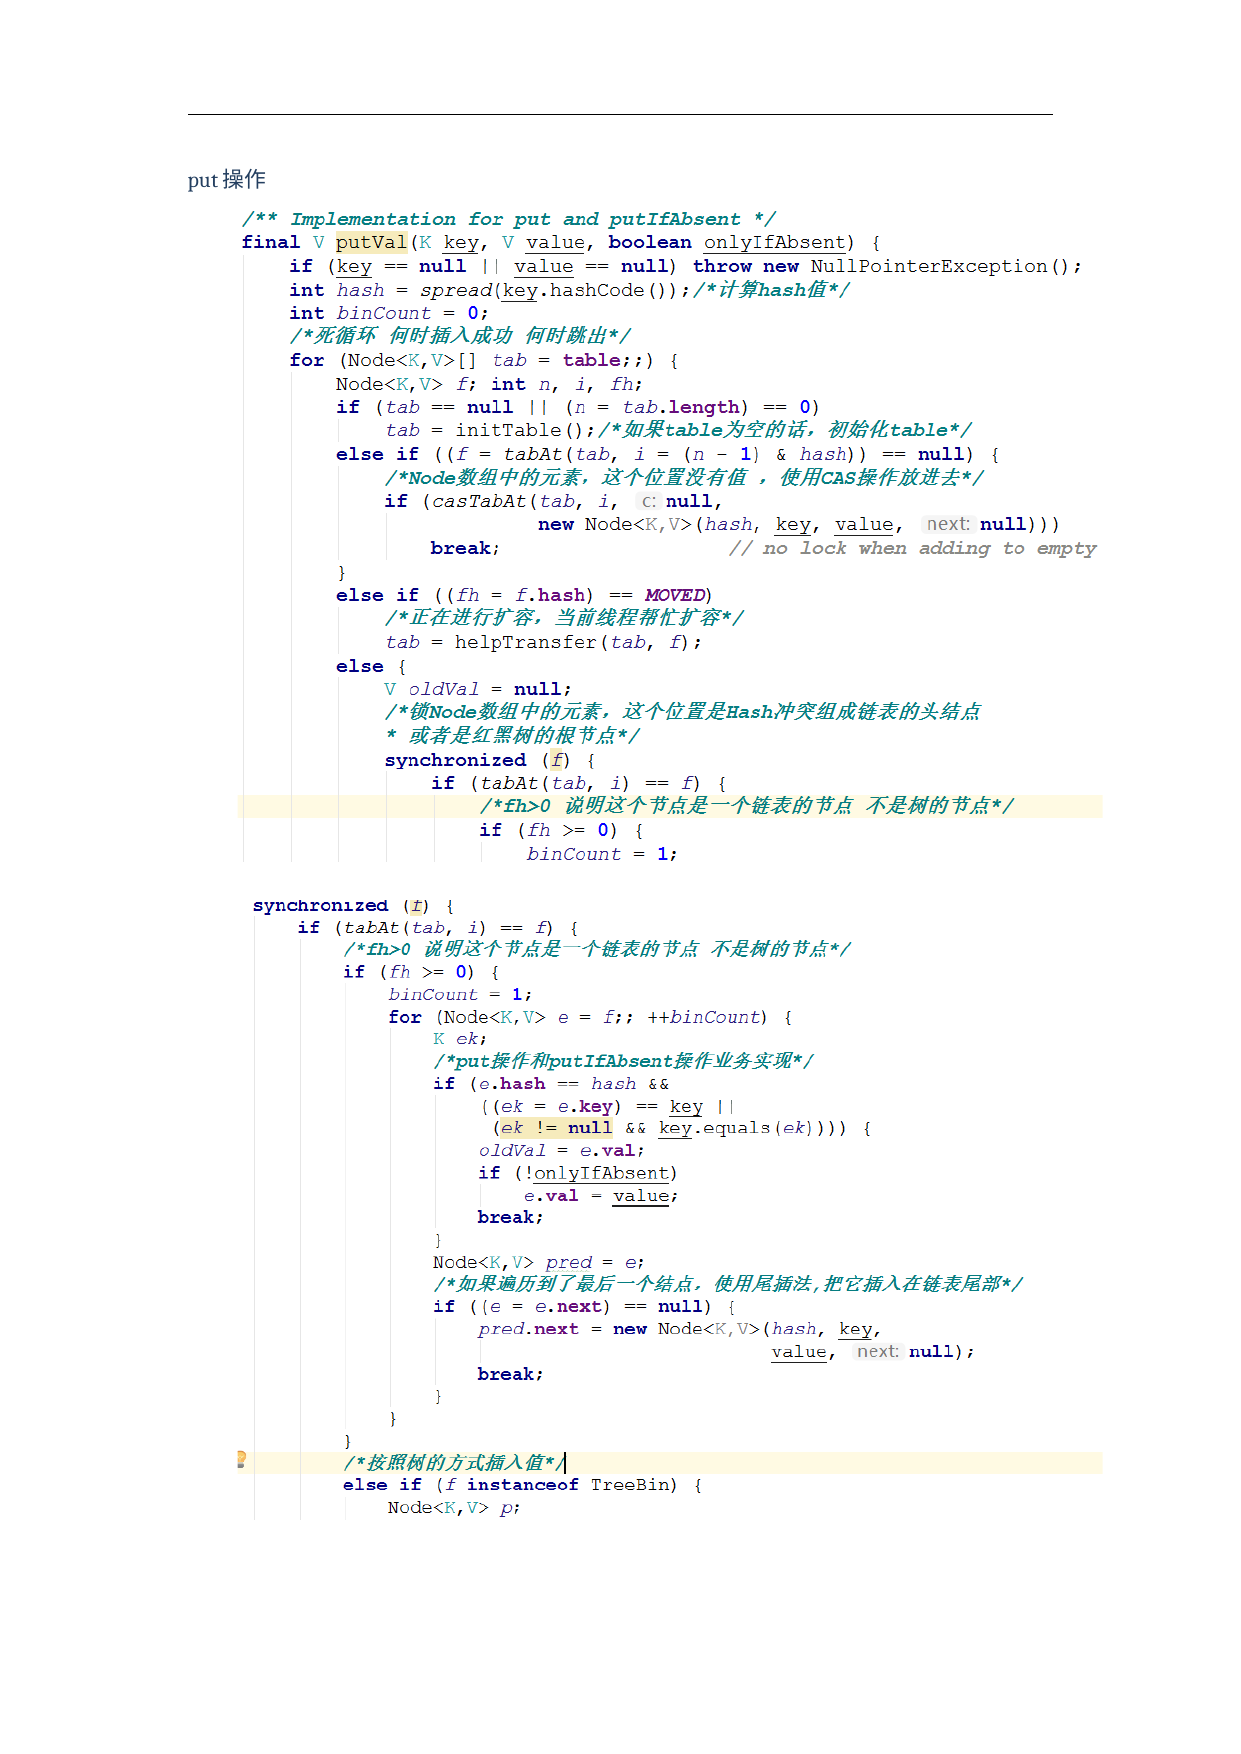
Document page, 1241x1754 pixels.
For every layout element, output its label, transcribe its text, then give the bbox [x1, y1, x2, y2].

picture [237, 210, 1103, 862]
picture [237, 900, 1103, 1520]
subtitle put操作 [187, 162, 1053, 194]
